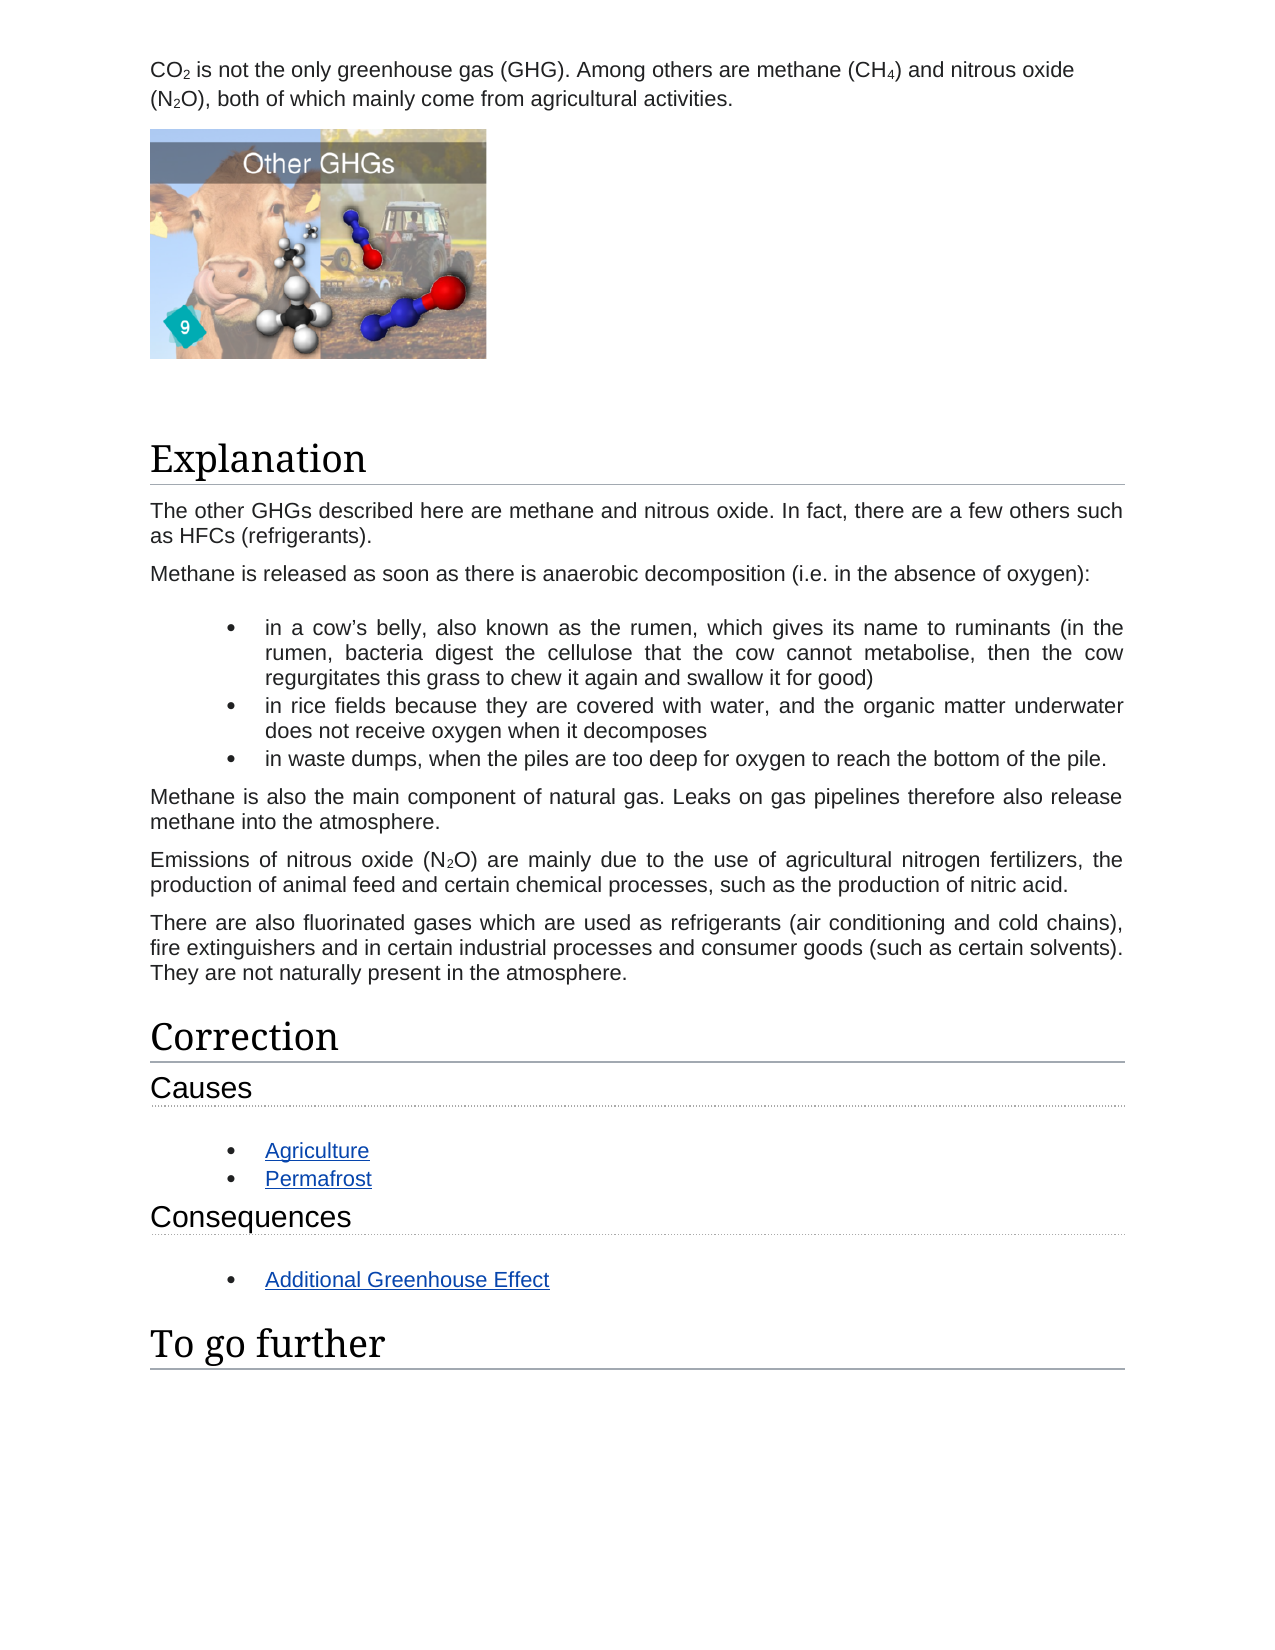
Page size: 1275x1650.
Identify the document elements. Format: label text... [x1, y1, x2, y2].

subtitle Consequences [150, 1199, 1125, 1235]
subtitle To go further [150, 1317, 1125, 1368]
text Methane is also the main component of natural gas. Leaks on gas pipelines therefore also release methane into the atmosphere. [150, 784, 1125, 834]
subtitle Causes [150, 1070, 1125, 1107]
list in rice fields because they are covered with water, and the organic matter underwater does not receive oxygen when it decomposes [227, 693, 1125, 743]
text The other GHGs described here are methane and nitrous oxide. In fact, there are a few others such as HFCs (refrigerants). [150, 498, 1125, 548]
list Permafrost [227, 1166, 1125, 1191]
text Methane is released as soon as there is anaerobic decomposition (i.e. in the absence of oxygen): [150, 561, 1125, 586]
list in a cow’s belly, also known as the rumen, which gives its name to ruminants (in the rumen, bacteria digest the cellulose that the cow cannot metabolise, then the cow regurgitates this grass to chew it again and swallow it for good) [227, 615, 1125, 691]
subtitle Explanation [150, 432, 1125, 484]
list Agriculture [227, 1138, 1125, 1164]
text CO2 is not the only greenhouse gas (GHG). Among others are methane (CH4) and nitrous oxide (N2O), both of which mainly come from agricultural activities. [150, 56, 1125, 111]
text There are also fluorinated gases which are used as refrigerants (air conditioning and cold chains), fire extinguishers and in certain industrial processes and consumer goods (such as certain solvents). They are not naturally present in the atmosphere. [150, 909, 1125, 985]
picture [150, 129, 487, 359]
text Emissions of nitrous oxide (N2O) are mainly due to the use of agricultural nitrogen fertilizers, the production of animal feed and certain chemical processes, such as the production of nitric acid. [150, 847, 1125, 897]
subtitle Correction [150, 1010, 1125, 1061]
list Additional Greenhouse Effect [227, 1267, 1125, 1292]
list in waste dumps, when the piles are too deep for oxygen to reach the bottom of the pile. [227, 746, 1125, 771]
